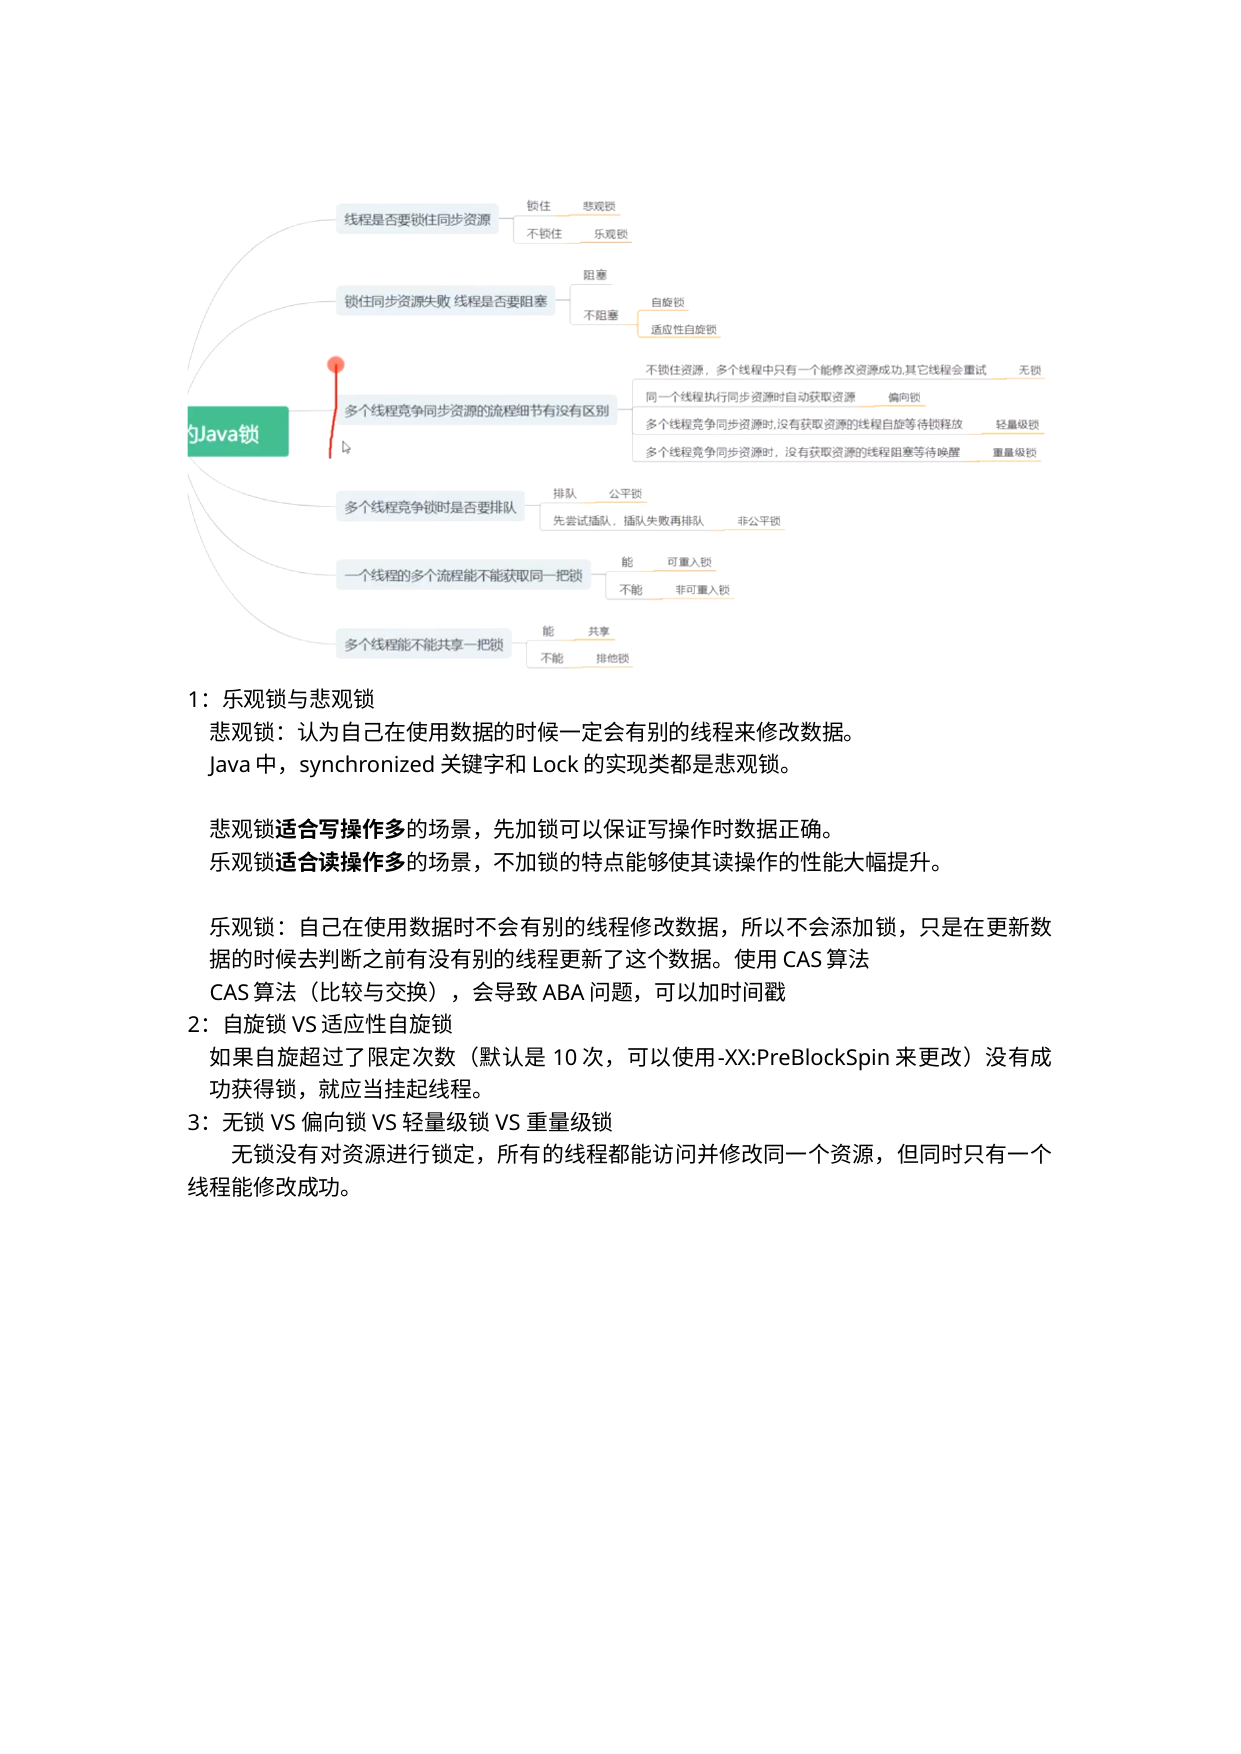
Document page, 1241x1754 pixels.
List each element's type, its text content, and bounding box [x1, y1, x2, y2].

text 1：乐观锁与悲观锁 [187, 682, 1053, 714]
text 乐观锁：自己在使用数据时不会有别的线程修改数据，所以不会添加锁，只是在更新数据的时候去判断之前有没有别的线程更新了这个数据。使用CAS算法 [209, 909, 1053, 974]
text 2：自旋锁VS适应性自旋锁 [187, 1007, 1053, 1039]
text 乐观锁适合读操作多的场景，不加锁的特点能够使其读操作的性能大幅提升。 [209, 844, 1053, 877]
picture [187, 163, 1053, 681]
text 如果自旋超过了限定次数（默认是10次，可以使用-XX:PreBlockSpin来更改）没有成功获得锁，就应当挂起线程。 [209, 1039, 1053, 1104]
text CAS算法（比较与交换），会导致ABA问题，可以加时间戳 [209, 974, 1053, 1007]
text 无锁没有对资源进行锁定，所有的线程都能访问并修改同一个资源，但同时只有一个线程能修改成功。 [187, 1137, 1053, 1202]
text 3：无锁 VS 偏向锁 VS 轻量级锁 VS 重量级锁 [187, 1104, 1053, 1137]
text Java中，synchronized关键字和Lock的实现类都是悲观锁。 [209, 747, 1053, 779]
text 悲观锁：认为自己在使用数据的时候一定会有别的线程来修改数据。 [209, 714, 1053, 747]
text 悲观锁适合写操作多的场景，先加锁可以保证写操作时数据正确。 [209, 812, 1053, 844]
